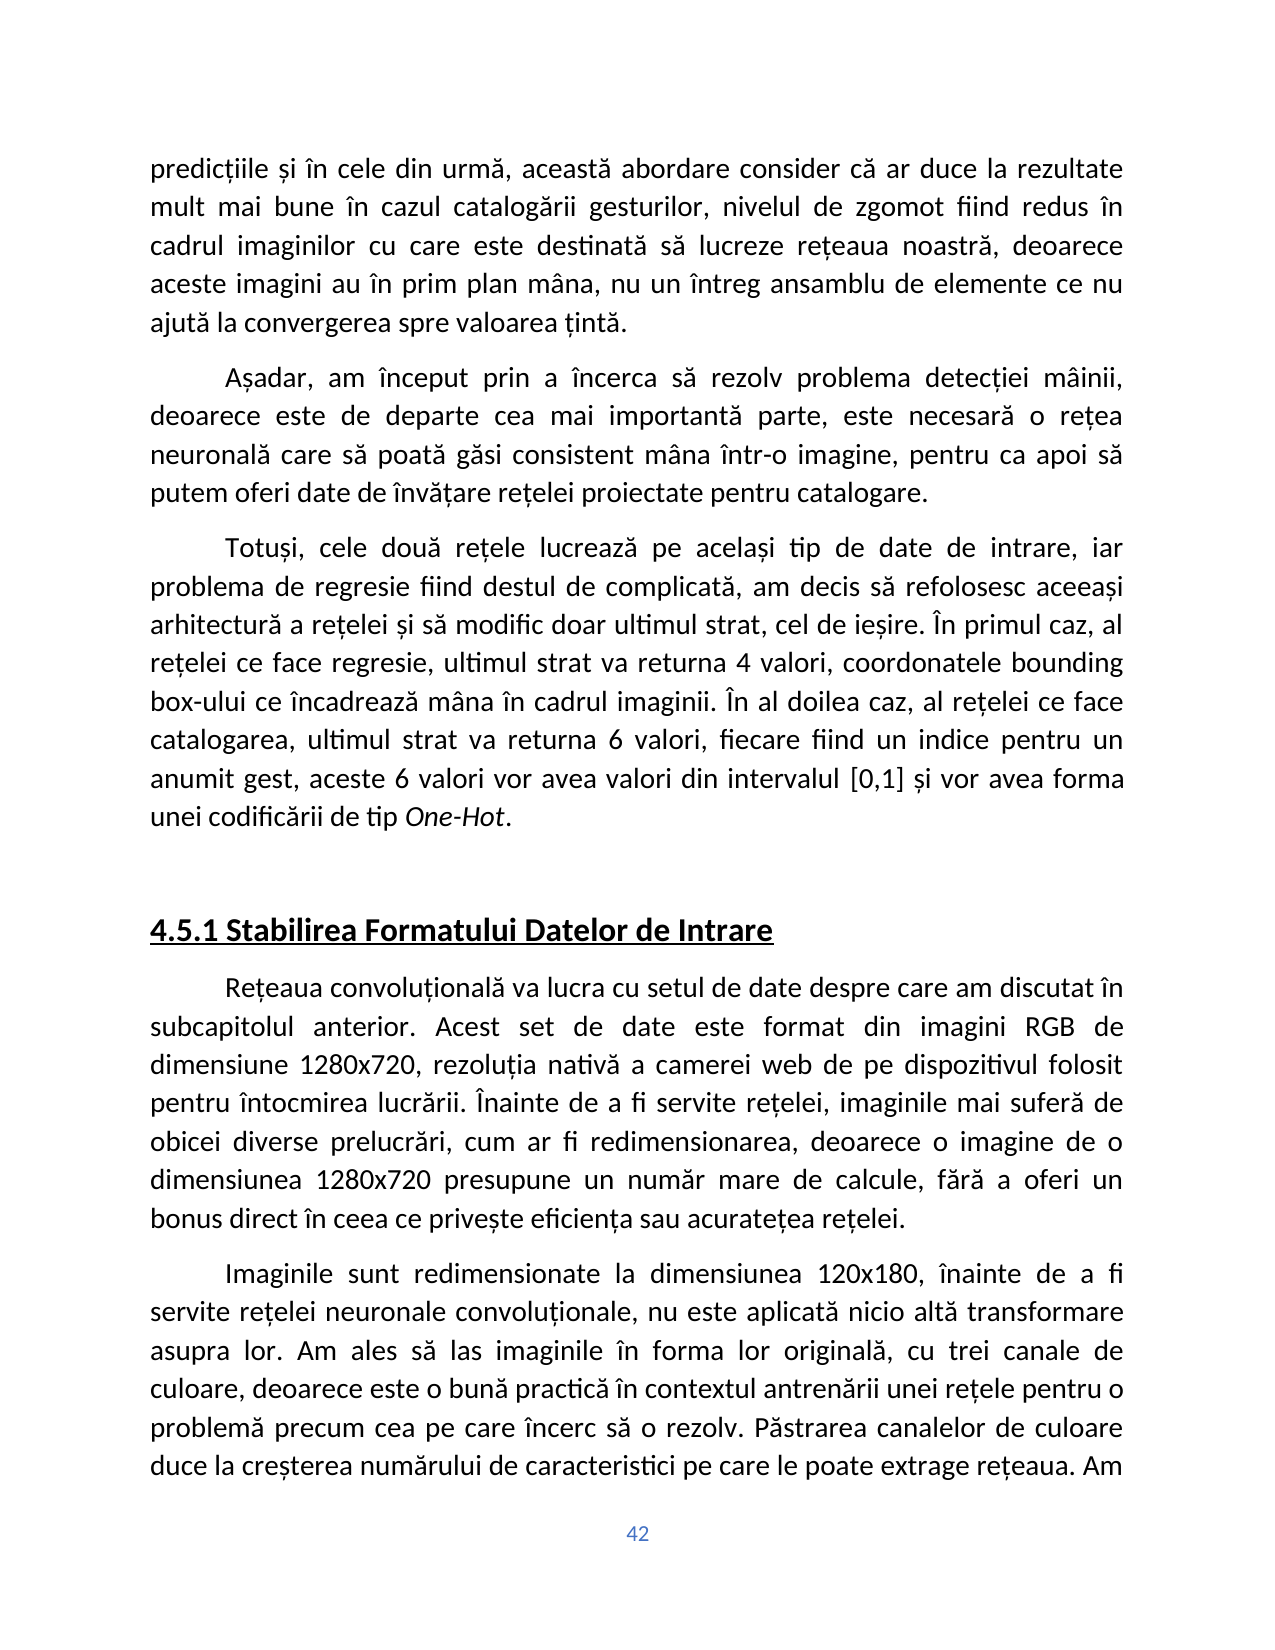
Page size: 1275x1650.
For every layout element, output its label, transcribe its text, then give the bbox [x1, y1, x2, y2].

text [150, 150, 1125, 339]
text 4.5.1 Stabilirea Formatului Datelor de Intrare [150, 908, 1125, 949]
text Așadar, am început prin a încerca să rezolv problema detecției mâinii, deoarece este de departe cea mai importantă parte, este necesară o rețea neuronală care să poată găsi consistent mâna într-o imagine, pentru ca apoi să putem oferi date de învățare rețelei proiectate pentru catalogare. [150, 359, 1125, 510]
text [150, 1255, 1125, 1483]
text Totuși, cele două rețele lucrează pe același tip de date de intrare, iar problema de regresie fiind destul de complicată, am decis să refolosesc aceeași arhitectură a rețelei și să modific doar ultimul strat, cel de ieșire. În primul caz, al rețelei ce face regresie, ultimul strat va returna 4 valori, coordonatele bounding box-ului ce încadrează mâna în cadrul imaginii. În al doilea caz, al rețelei ce face catalogarea, ultimul strat va returna 6 valori, fiecare fiind un indice pentru un anumit gest, aceste 6 valori vor avea valori din intervalul [0,1] și vor avea forma unei codificării de tip One-Hot. [150, 529, 1125, 834]
text Rețeaua convoluțională va lucra cu setul de date despre care am discutat în subcapitolul anterior. Acest set de date este format din imagini RGB de dimensiune 1280x720, rezoluția nativă a camerei web de pe dispozitivul folosit pentru întocmirea lucrării. Înainte de a fi servite rețelei, imaginile mai suferă de obicei diverse prelucrări, cum ar fi redimensionarea, deoarece o imagine de o dimensiunea 1280x720 presupune un număr mare de calcule, fără a oferi un bonus direct în ceea ce privește eficiența sau acuratețea rețelei. [150, 969, 1125, 1235]
